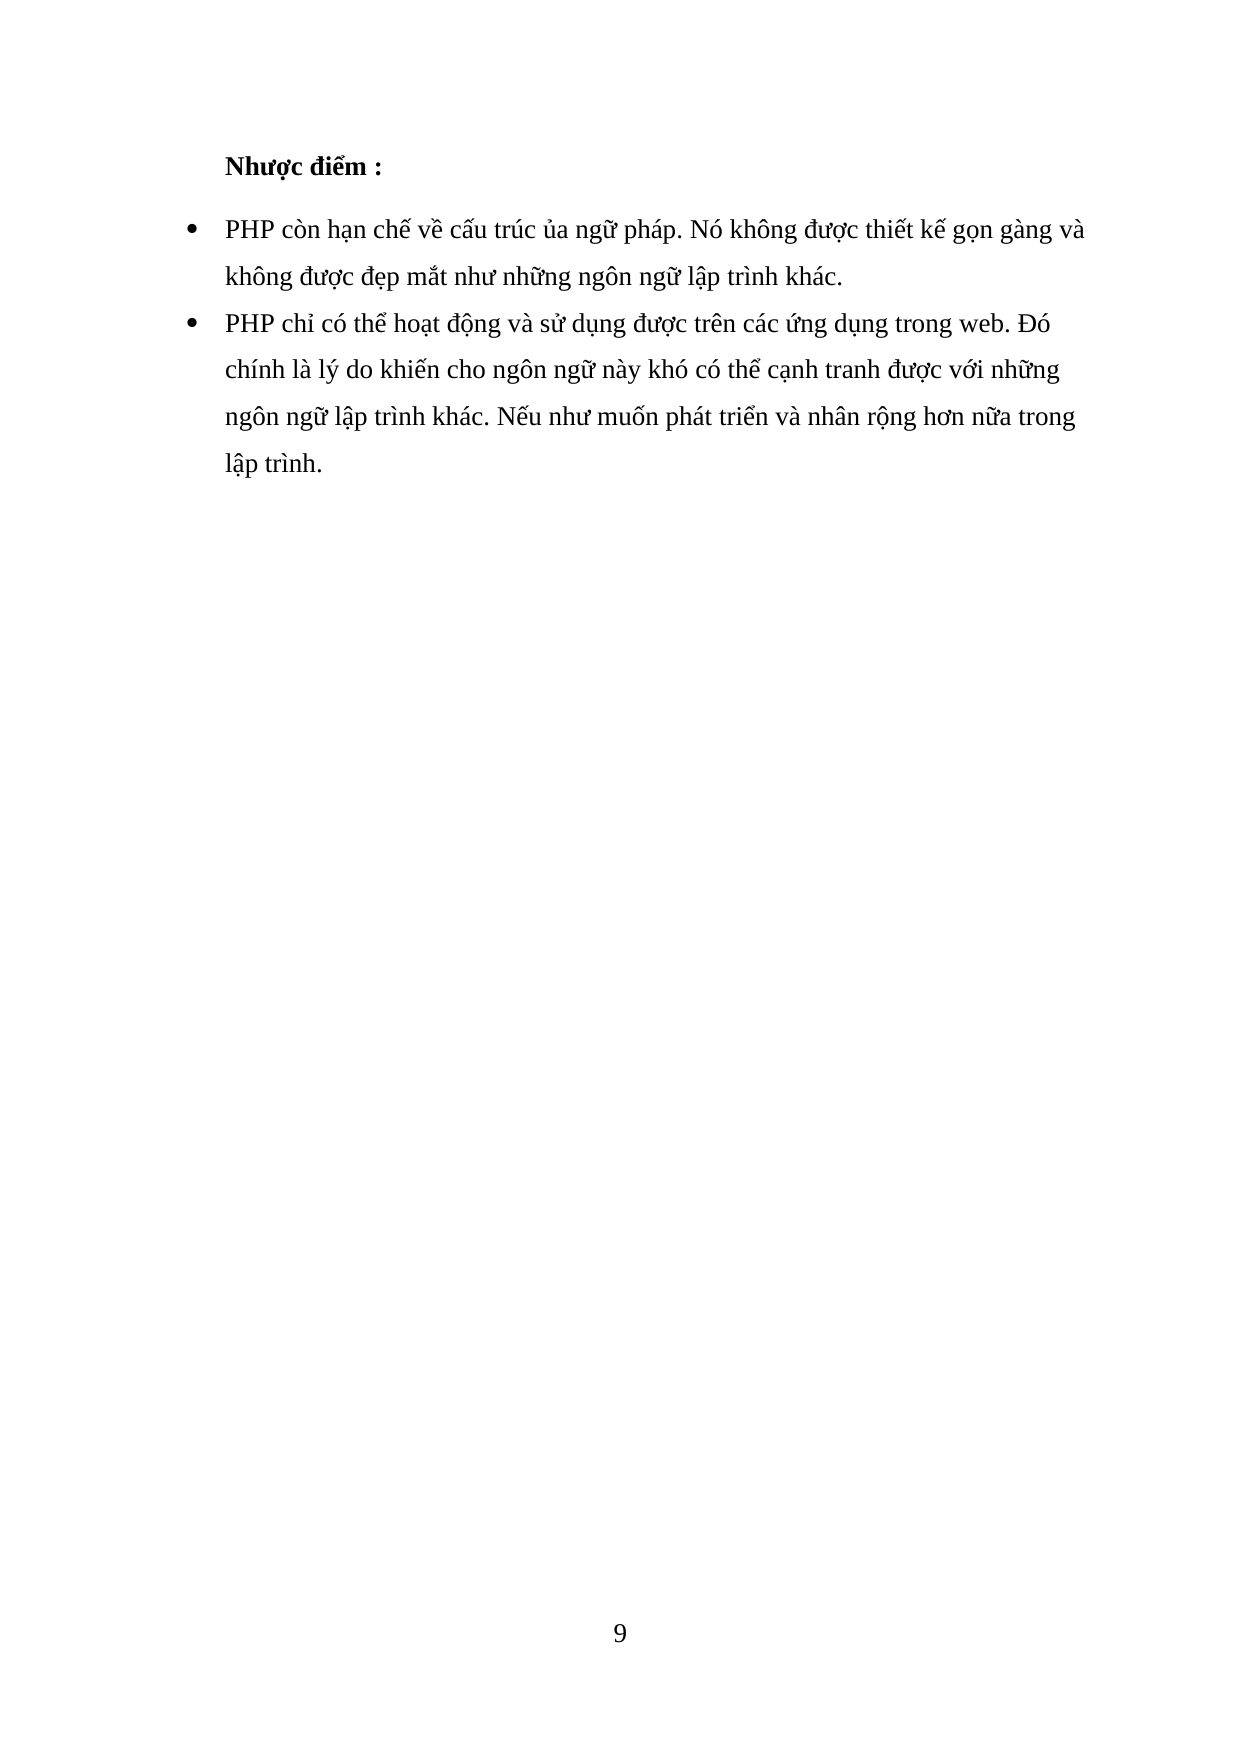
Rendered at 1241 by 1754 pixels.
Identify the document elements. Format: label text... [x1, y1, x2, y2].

text Nhược điểm : [225, 150, 1090, 181]
list PHP chỉ có thể hoạt động và sử dụng được trên các ứng dụng trong web. Đó chính là lý do khiến cho ngôn ngữ này khó có thể cạnh tranh được với những ngôn ngữ lập trình khác. Nếu như muốn phát triển và nhân rộng hơn nữa trong lập trình. [187, 307, 1090, 478]
list PHP còn hạn chế về cấu trúc ủa ngữ pháp. Nó không được thiết kế gọn gàng và không được đẹp mắt như những ngôn ngữ lập trình khác. [187, 213, 1090, 291]
